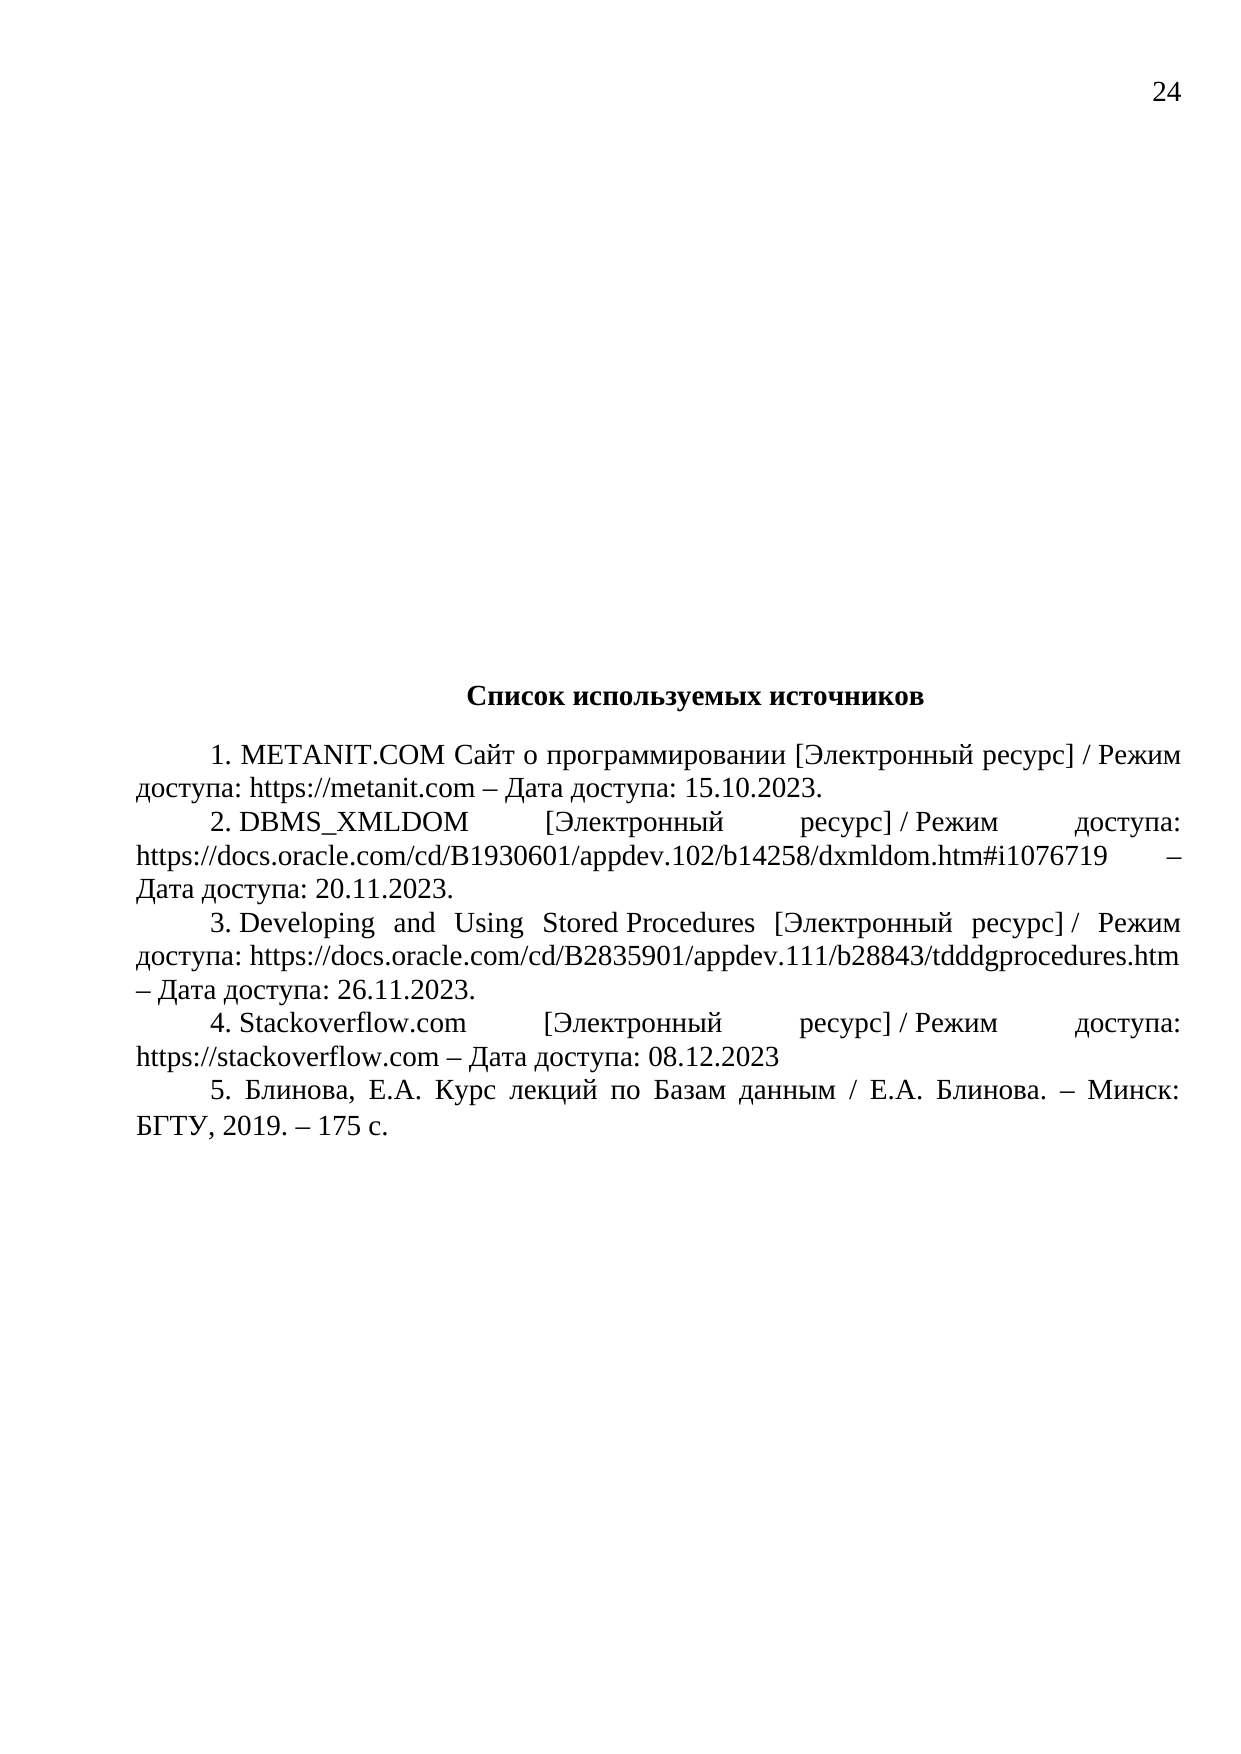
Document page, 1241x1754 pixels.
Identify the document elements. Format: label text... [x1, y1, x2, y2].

text 1. METANIT.COM Сайт о программировании [Электронный ресурс] / Режим доступа: https://metanit.com – Дата доступа: 15.10.2023. [136, 737, 1181, 804]
text 3. Developing and Using Stored Procedures [Электронный ресурс] / Режим доступа: https://docs.oracle.com/cd/B2835901/appdev.111/b28843/tdddgprocedures.htm – Дата доступа: 26.11.2023. [136, 905, 1181, 1005]
text 2. DBMS_XMLDOM [Электронный ресурс] / Режим доступа: https://docs.oracle.com/cd/B1930601/appdev.102/b14258/dxmldom.htm#i1076719 – Дата доступа: 20.11.2023. [136, 804, 1181, 905]
text 4. Stackoverflow.com [Электронный ресурс] / Режим доступа: https://stackoverflow.com – Дата доступа: 08.12.2023 [136, 1005, 1181, 1072]
list 5. Блинова, Е.А. Курс лекций по Базам данным / Е.А. Блинова. – Минск: БГТУ, 2019. – 175 с. [136, 1072, 1181, 1142]
subtitle Список используемых источников [136, 678, 1181, 712]
